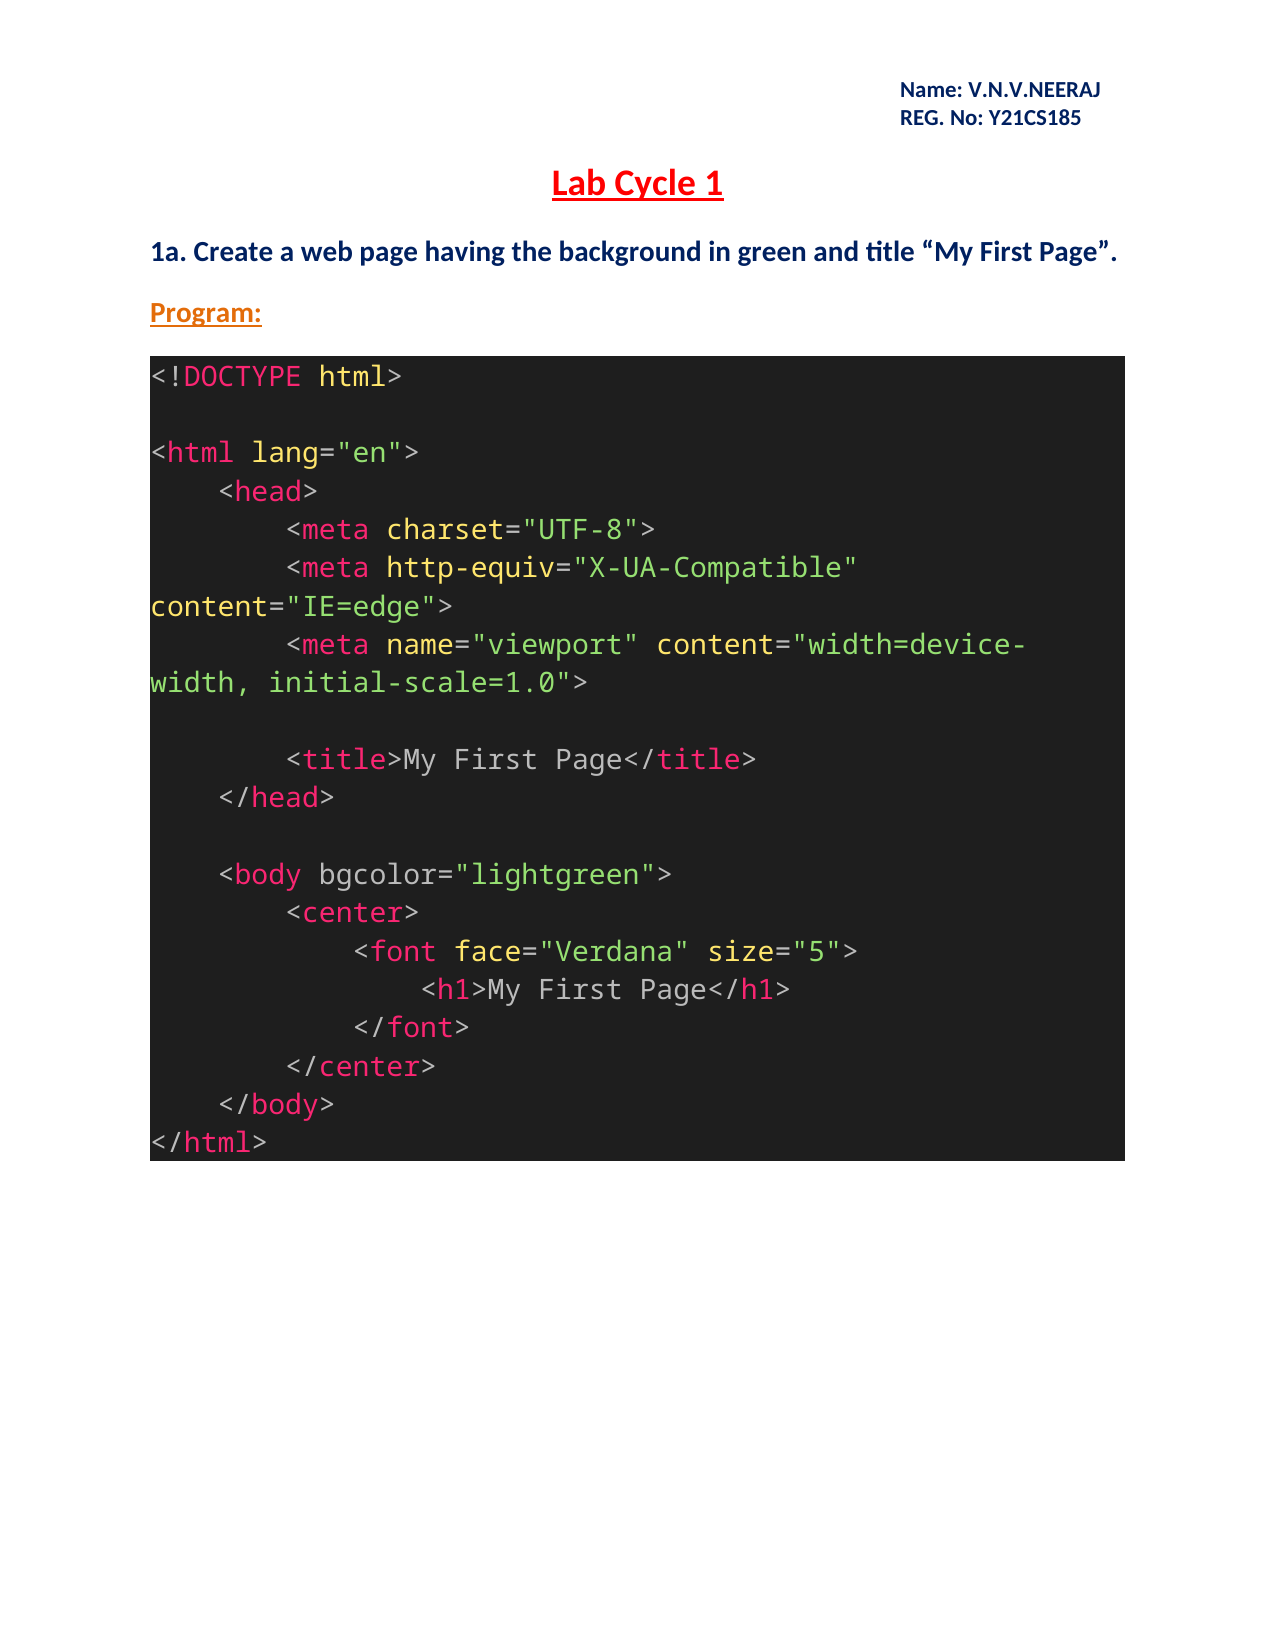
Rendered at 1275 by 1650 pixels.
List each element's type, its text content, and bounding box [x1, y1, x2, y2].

text <body bgcolor="lightgreen"> [150, 854, 1125, 893]
text <meta http-equiv="X-UA-Compatible" content="IE=edge"> [150, 548, 1125, 624]
text <!DOCTYPE html> [150, 356, 1125, 394]
text </html> [150, 1123, 1125, 1161]
text <meta charset="UTF-8"> [150, 509, 1125, 548]
text <font face="Verdana" size="5"> [150, 931, 1125, 969]
text Lab Cycle 1 [150, 159, 1125, 205]
text <center> [150, 893, 1125, 931]
text <h1>My First Page</h1> [150, 969, 1125, 1008]
text <title>My First Page</title> [150, 739, 1125, 778]
text <head> [150, 471, 1125, 509]
text 1a. Create a web page having the background in green and title “My First Page”. [150, 233, 1125, 268]
text <html lang="en"> [150, 433, 1125, 471]
text Program: [150, 294, 1125, 330]
text <meta name="viewport" content="width=device-width, initial-scale=1.0"> [150, 624, 1125, 701]
text </body> [150, 1084, 1125, 1123]
text </center> [150, 1046, 1125, 1084]
text </head> [150, 778, 1125, 816]
text </font> [150, 1008, 1125, 1046]
